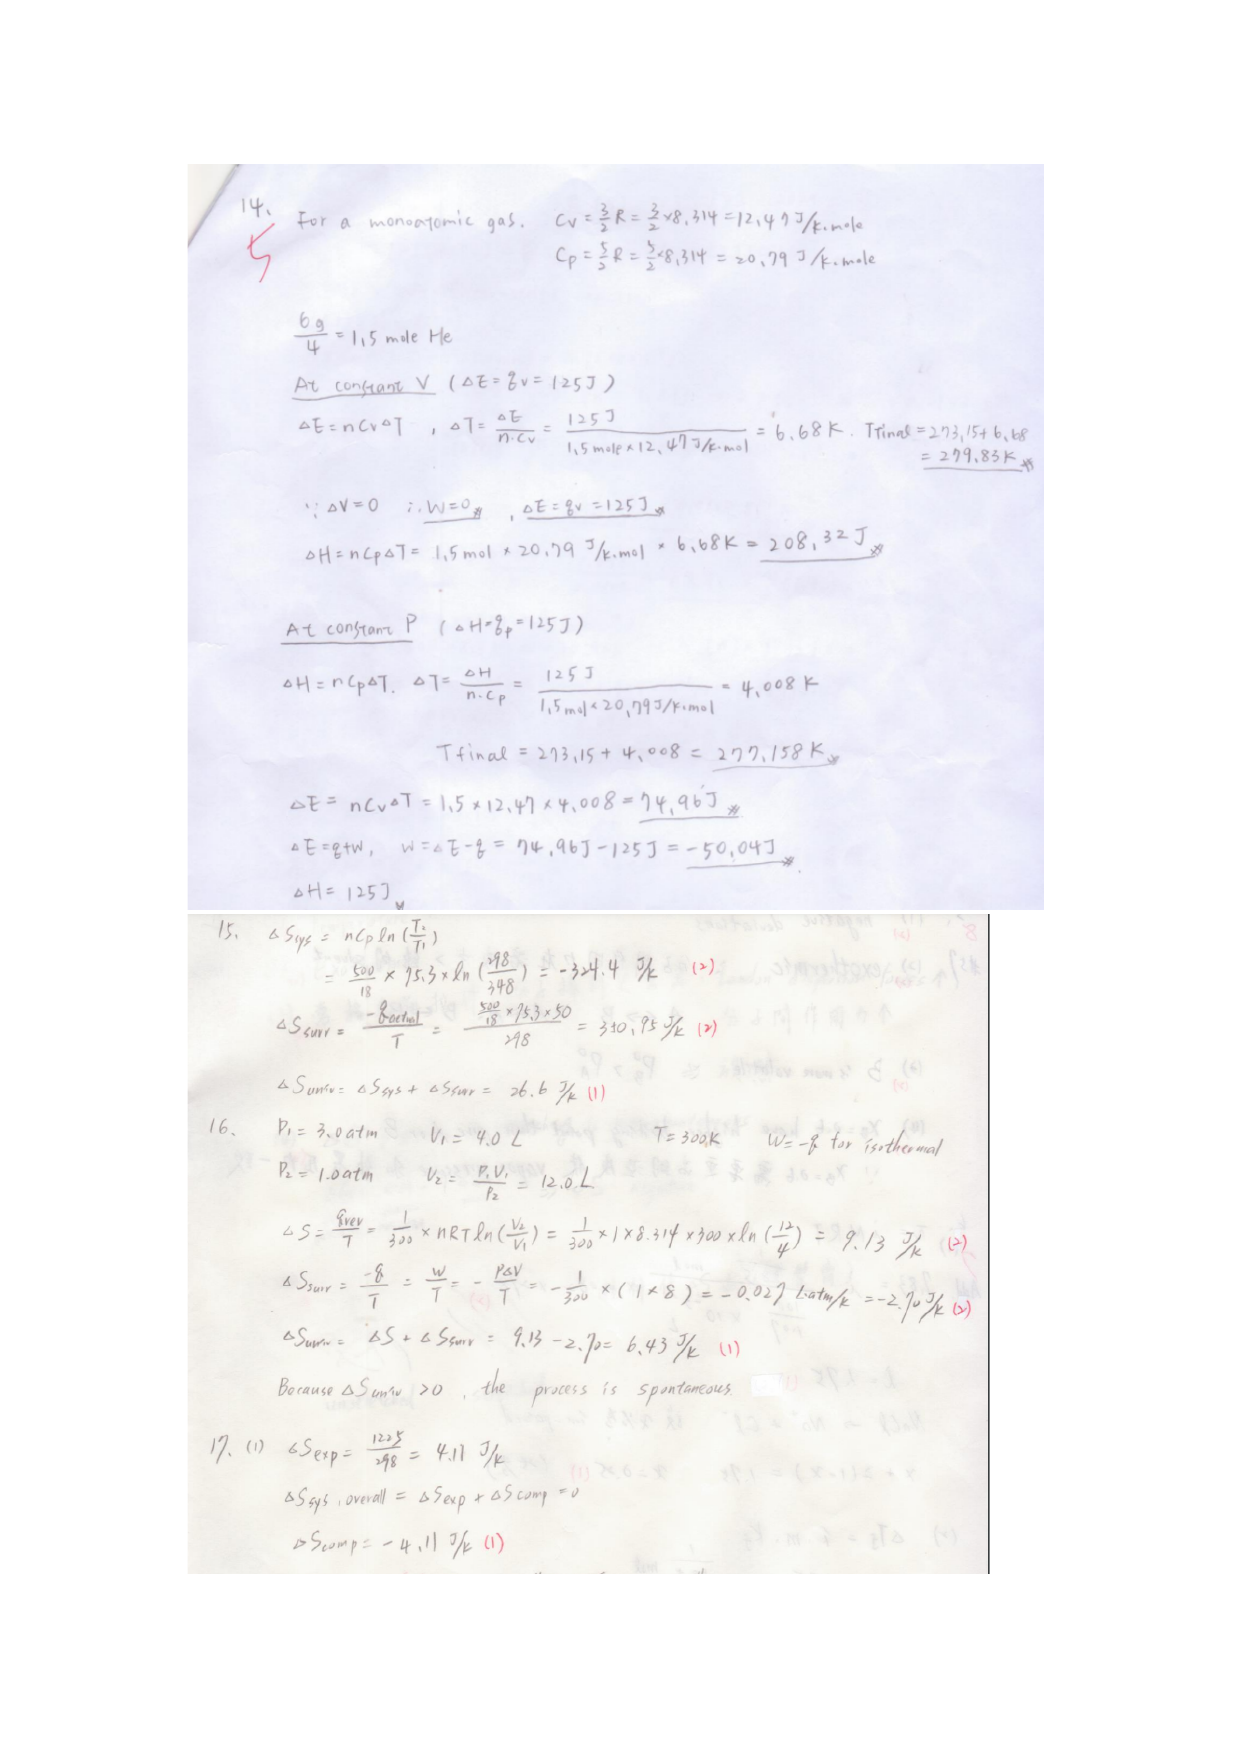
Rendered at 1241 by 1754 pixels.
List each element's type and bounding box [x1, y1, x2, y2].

picture [187, 164, 1044, 910]
picture [187, 914, 990, 1574]
